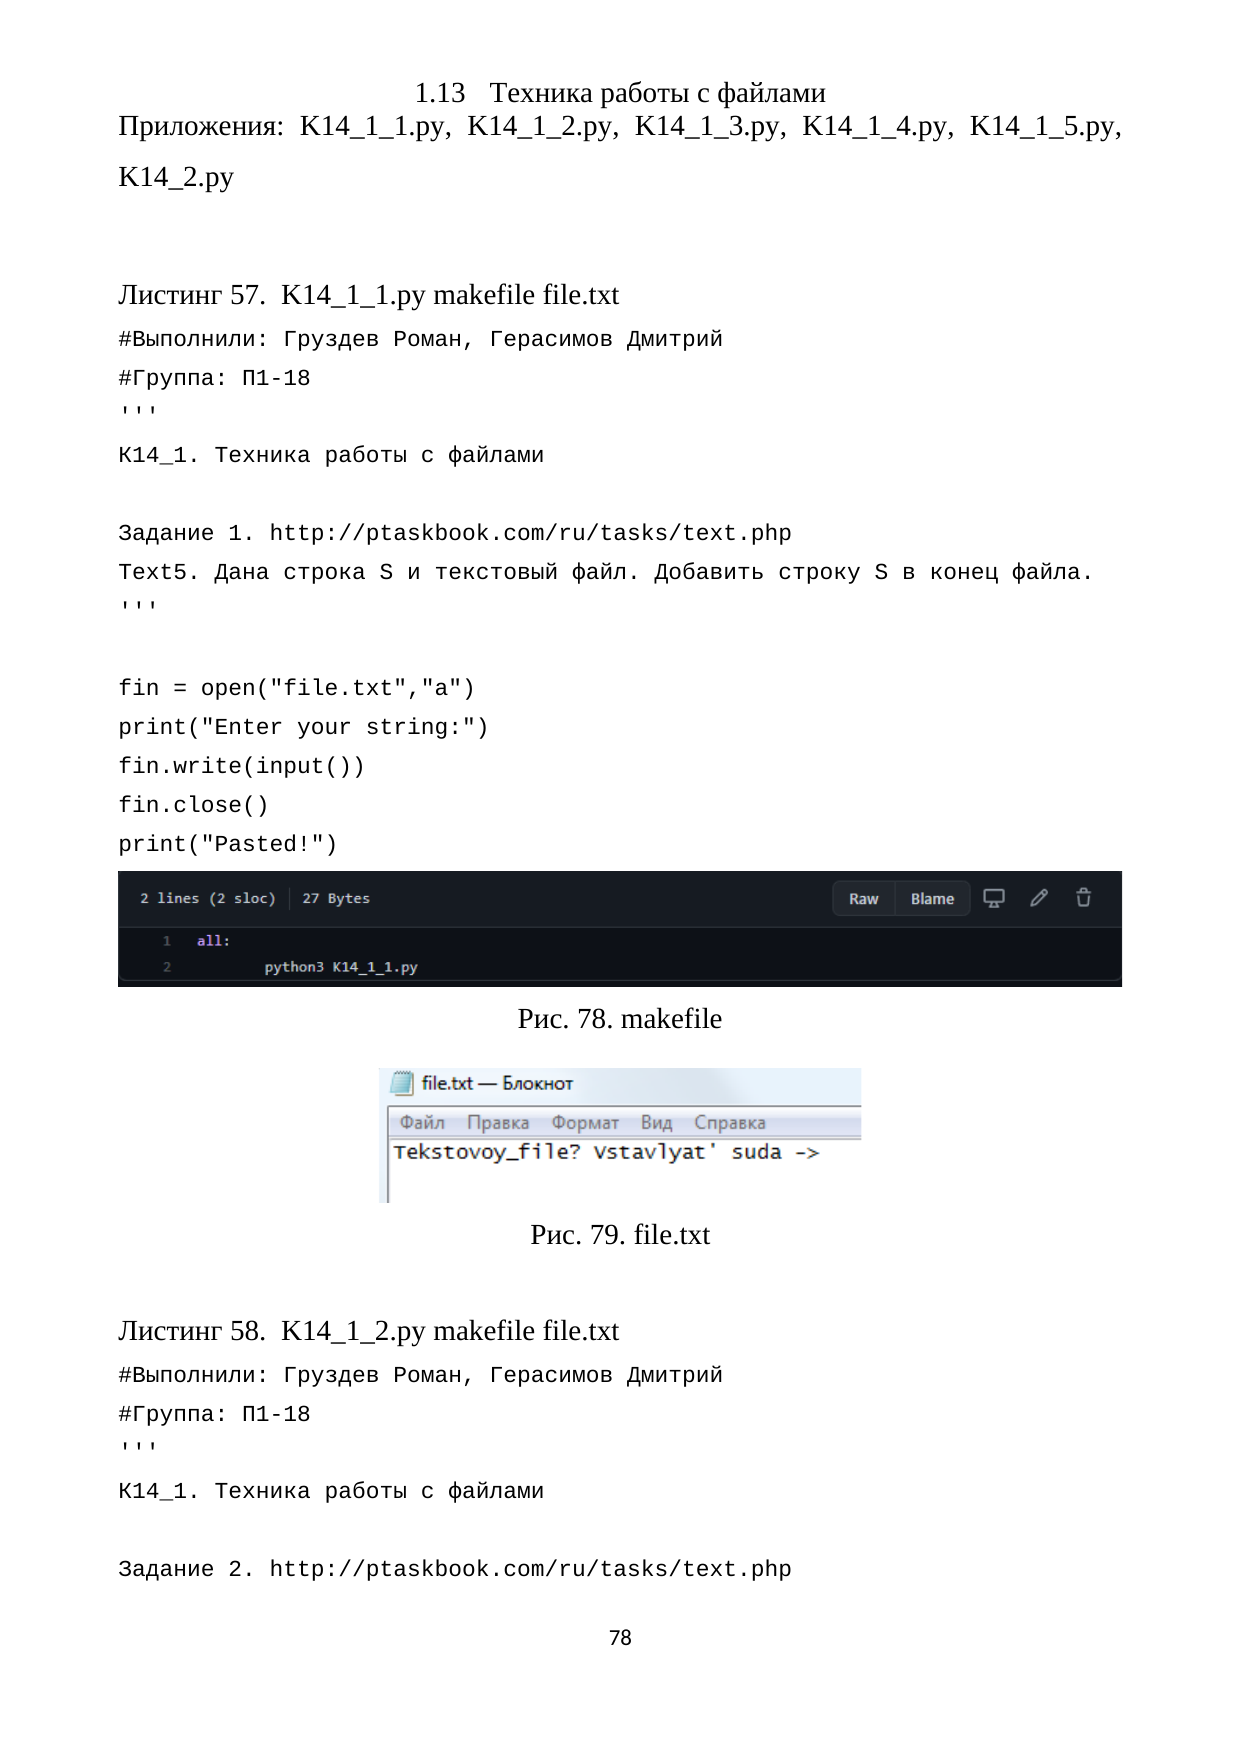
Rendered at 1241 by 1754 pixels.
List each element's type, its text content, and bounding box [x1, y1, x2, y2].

text Листинг 57. K14_1_1.py makefile file.txt [118, 277, 1122, 310]
text #Выполнили: Груздев Роман, Герасимов Дмитрий [118, 327, 1122, 353]
text #Группа: П1-18 [118, 366, 1122, 392]
text Text5. Дана строка S и текстовый файл. Добавить строку S в конец файла. [118, 560, 1122, 586]
subtitle Техника работы с файлами [118, 75, 1122, 108]
text fin.close() [118, 793, 1122, 819]
text print("Pasted!") [118, 832, 1122, 858]
text Задание 1. http://ptaskbook.com/ru/tasks/text.php [118, 521, 1122, 547]
text Задание 2. http://ptaskbook.com/ru/tasks/text.php [118, 1557, 1122, 1583]
text ''' [118, 405, 1122, 431]
text ''' [118, 599, 1122, 625]
text Рис. 78. makefile [118, 1001, 1122, 1035]
picture [118, 871, 1123, 987]
text К14_1. Техника работы с файлами [118, 1479, 1122, 1506]
text ''' [118, 1441, 1122, 1467]
text #Группа: П1-18 [118, 1402, 1122, 1428]
text Приложения: K14_1_1.py, K14_1_2.py, K14_1_3.py, K14_1_4.py, K14_1_5.py, K14_2.py [118, 108, 1122, 192]
text К14_1. Техника работы с файлами [118, 444, 1122, 469]
text #Выполнили: Груздев Роман, Герасимов Дмитрий [118, 1363, 1122, 1389]
text print("Enter your string:") [118, 716, 1122, 742]
text Листинг 58. K14_1_2.py makefile file.txt [118, 1313, 1122, 1346]
text Рис. 79. file.txt [118, 1217, 1122, 1251]
text fin.write(input()) [118, 754, 1122, 780]
picture [378, 1068, 862, 1203]
text fin = open("file.txt","a") [118, 677, 1122, 703]
